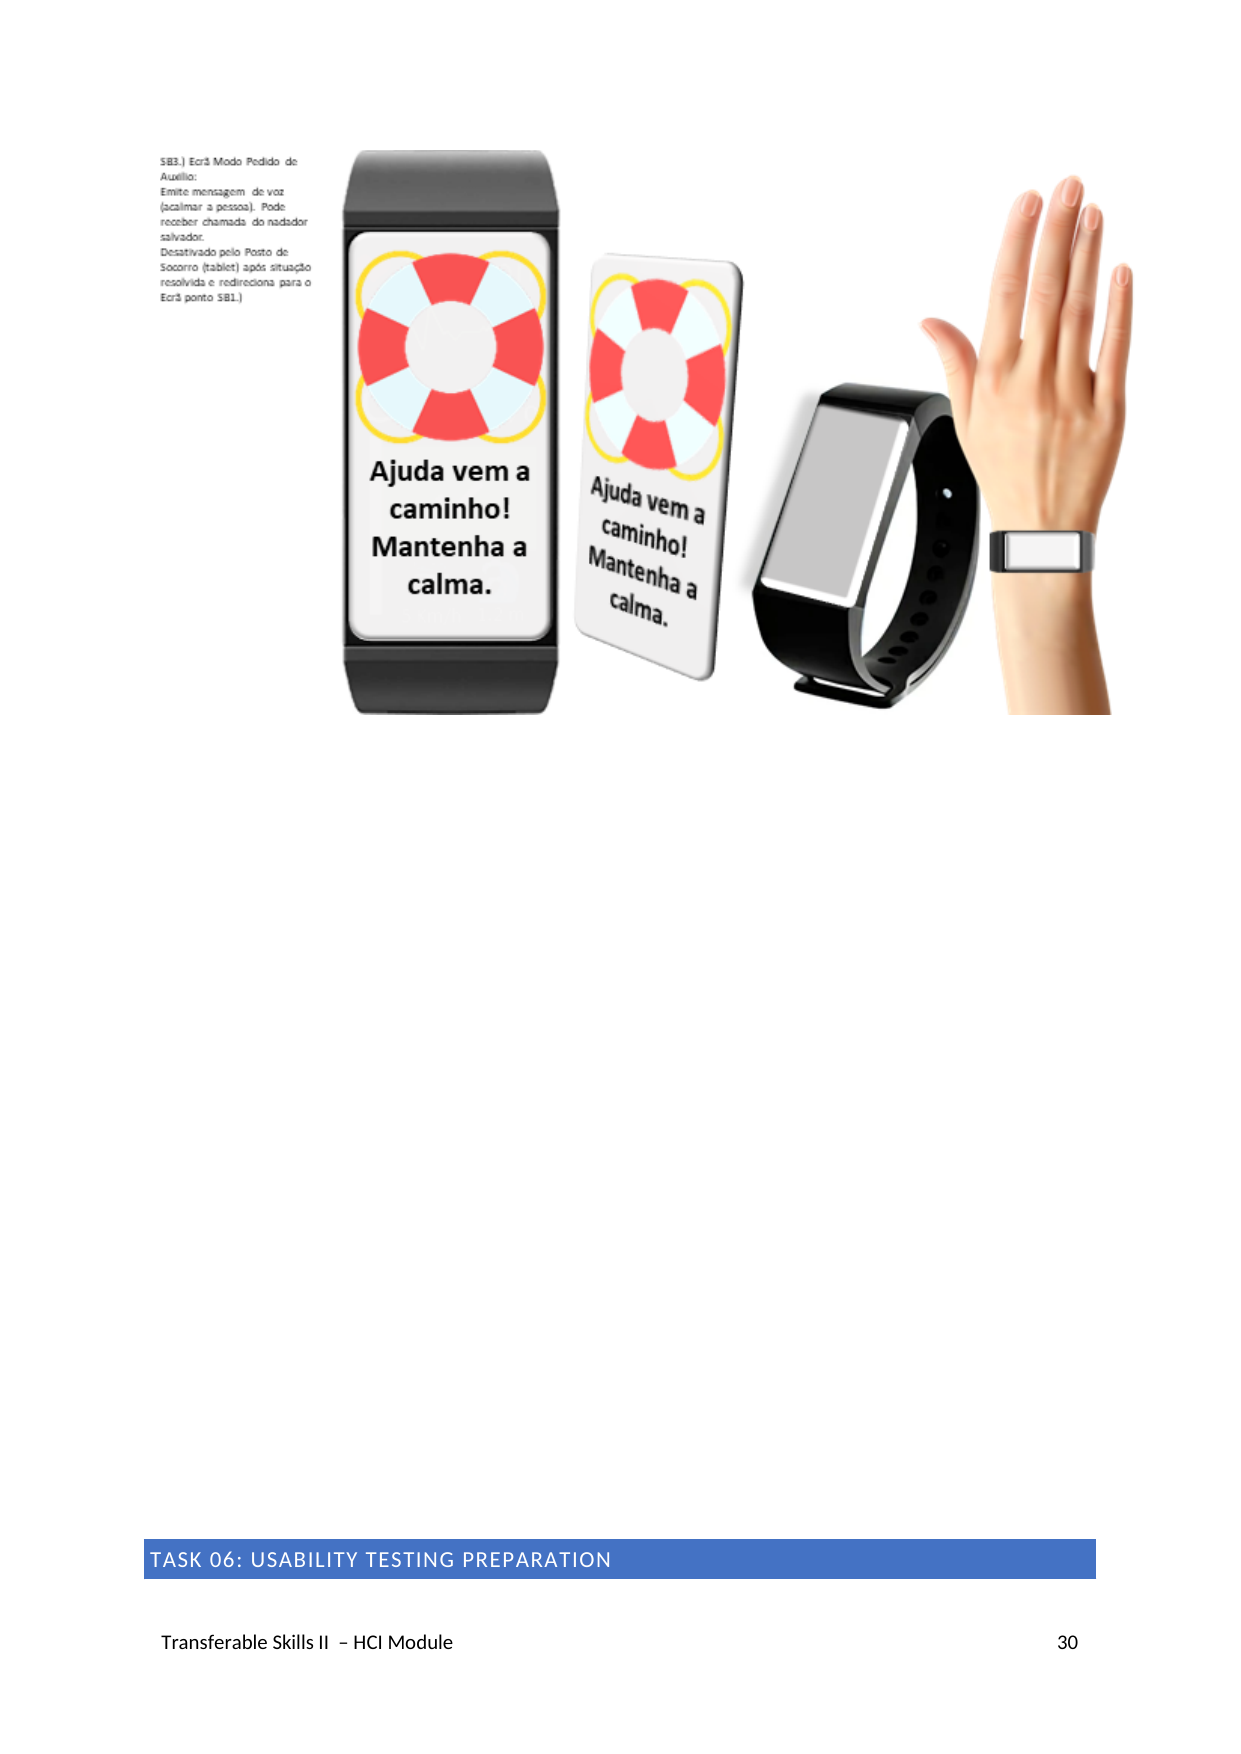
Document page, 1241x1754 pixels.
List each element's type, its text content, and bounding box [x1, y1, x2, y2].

picture [150, 150, 1154, 715]
subtitle TASK 06: Usability Testing Preparation [150, 1545, 1090, 1573]
